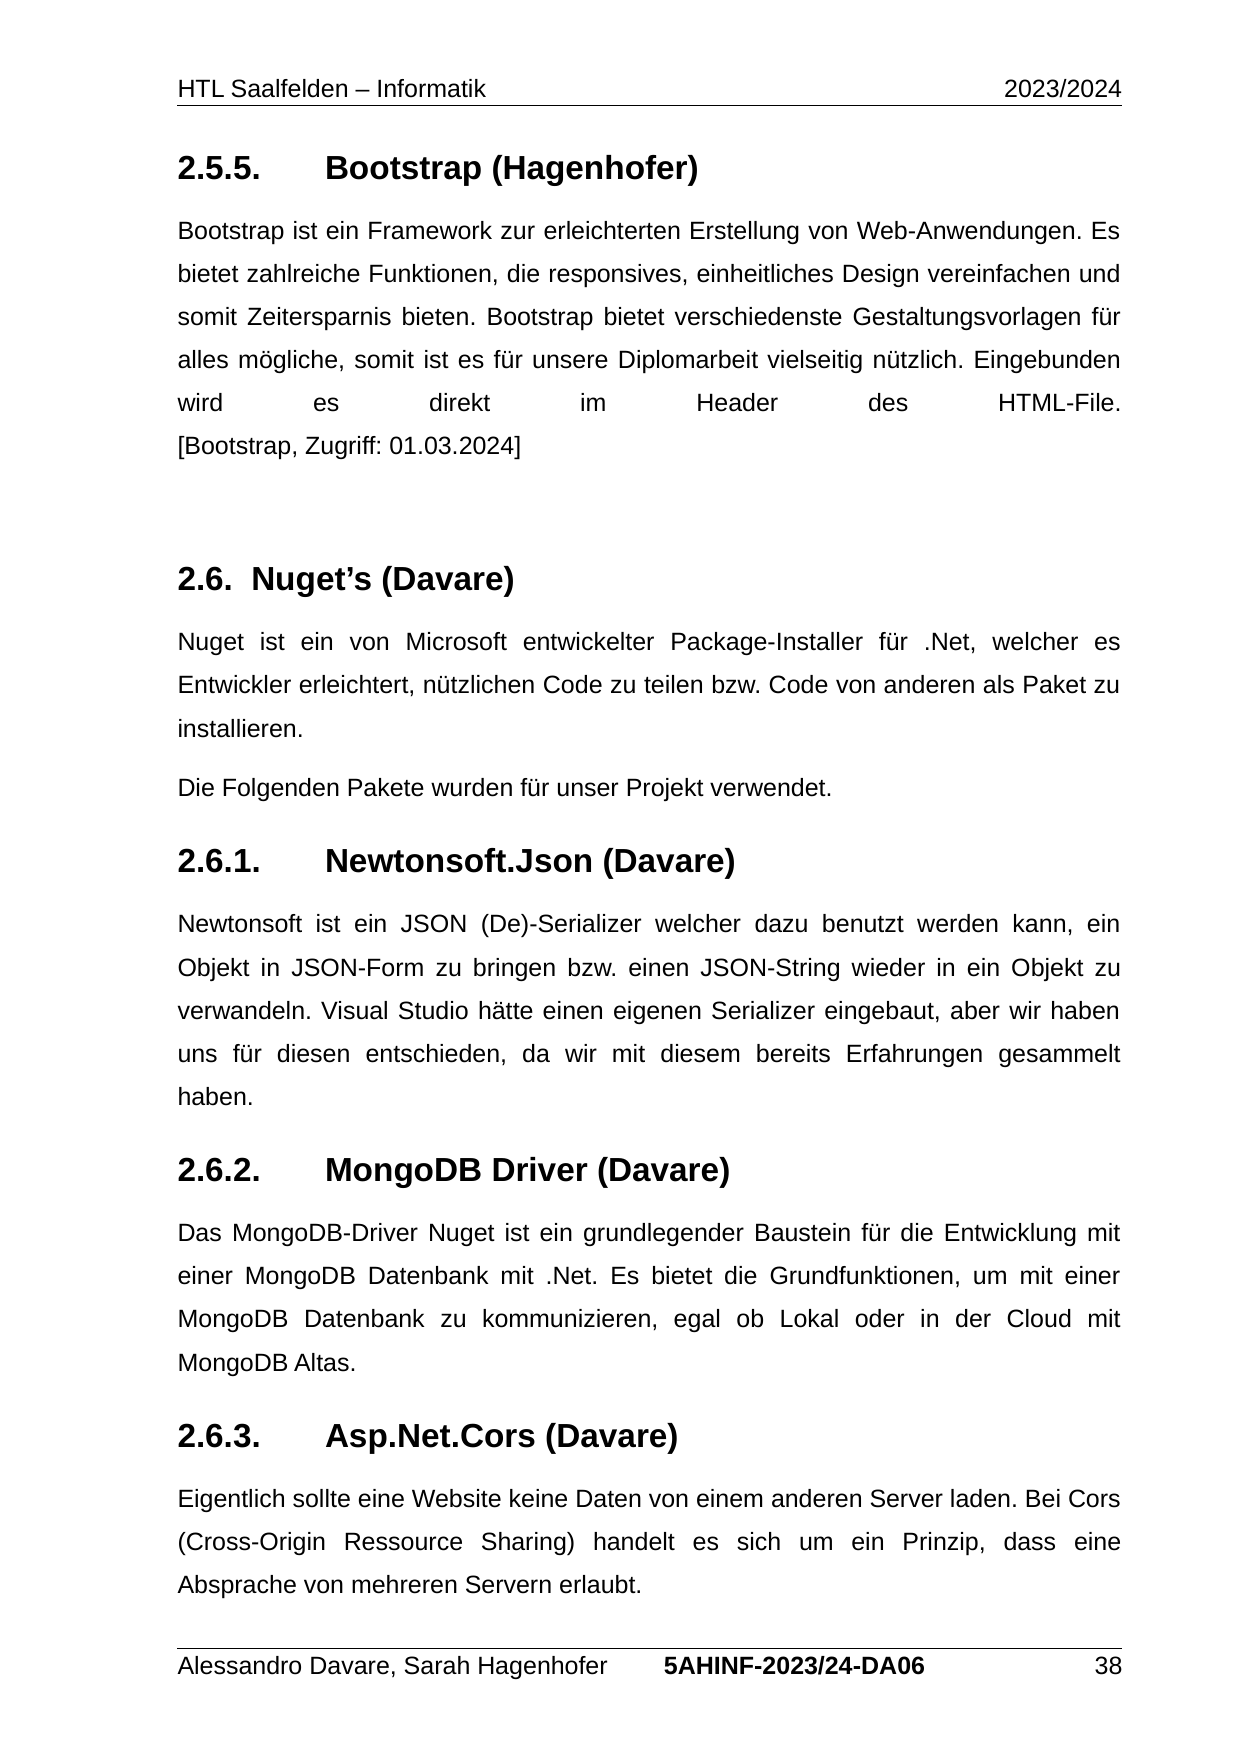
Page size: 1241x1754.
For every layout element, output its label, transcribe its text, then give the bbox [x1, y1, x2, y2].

text Bootstrap ist ein Framework zur erleichterten Erstellung von Web-Anwendungen. Es bietet zahlreiche Funktionen, die responsives, einheitliches Design vereinfachen und somit Zeitersparnis bieten. Bootstrap bietet verschiedenste Gestaltungsvorlagen für alles mögliche, somit ist es für unsere Diplomarbeit vielseitig nützlich. Eingebunden wird es direkt im Header des HTML-File. [Bootstrap, Zugriff: 01.03.2024] [177, 216, 1122, 460]
text Die Folgenden Pakete wurden für unser Projekt verwendet. [177, 773, 1122, 802]
subtitle MongoDB Driver (Davare) [177, 1150, 1122, 1188]
subtitle Newtonsoft.Json (Davare) [177, 841, 1122, 880]
text Nuget ist ein von Microsoft entwickelter Package-Installer für .Net, welcher es Entwickler erleichtert, nützlichen Code zu teilen bzw. Code von anderen als Paket zu installieren. [177, 627, 1122, 742]
text Eigentlich sollte eine Website keine Daten von einem anderen Server laden. Bei Cors (Cross-Origin Ressource Sharing) handelt es sich um ein Prinzip, dass eine Absprache von mehreren Servern erlaubt. [177, 1484, 1122, 1599]
subtitle Asp.Net.Cors (Davare) [177, 1416, 1122, 1454]
subtitle Nuget’s (Davare) [177, 559, 1122, 598]
subtitle Bootstrap (Hagenhofer) [177, 148, 1122, 186]
text Das MongoDB-Driver Nuget ist ein grundlegender Baustein für die Entwicklung mit einer MongoDB Datenbank mit .Net. Es bietet die Grundfunktionen, um mit einer MongoDB Datenbank zu kommunizieren, egal ob Lokal oder in der Cloud mit MongoDB Altas. [177, 1218, 1122, 1376]
text Newtonsoft ist ein JSON (De)-Serializer welcher dazu benutzt werden kann, ein Objekt in JSON-Form zu bringen bzw. einen JSON-String wieder in ein Objekt zu verwandeln. Visual Studio hätte einen eigenen Serializer eingebaut, aber wir haben uns für diesen entschieden, da wir mit diesem bereits Erfahrungen gesammelt haben. [177, 909, 1122, 1111]
